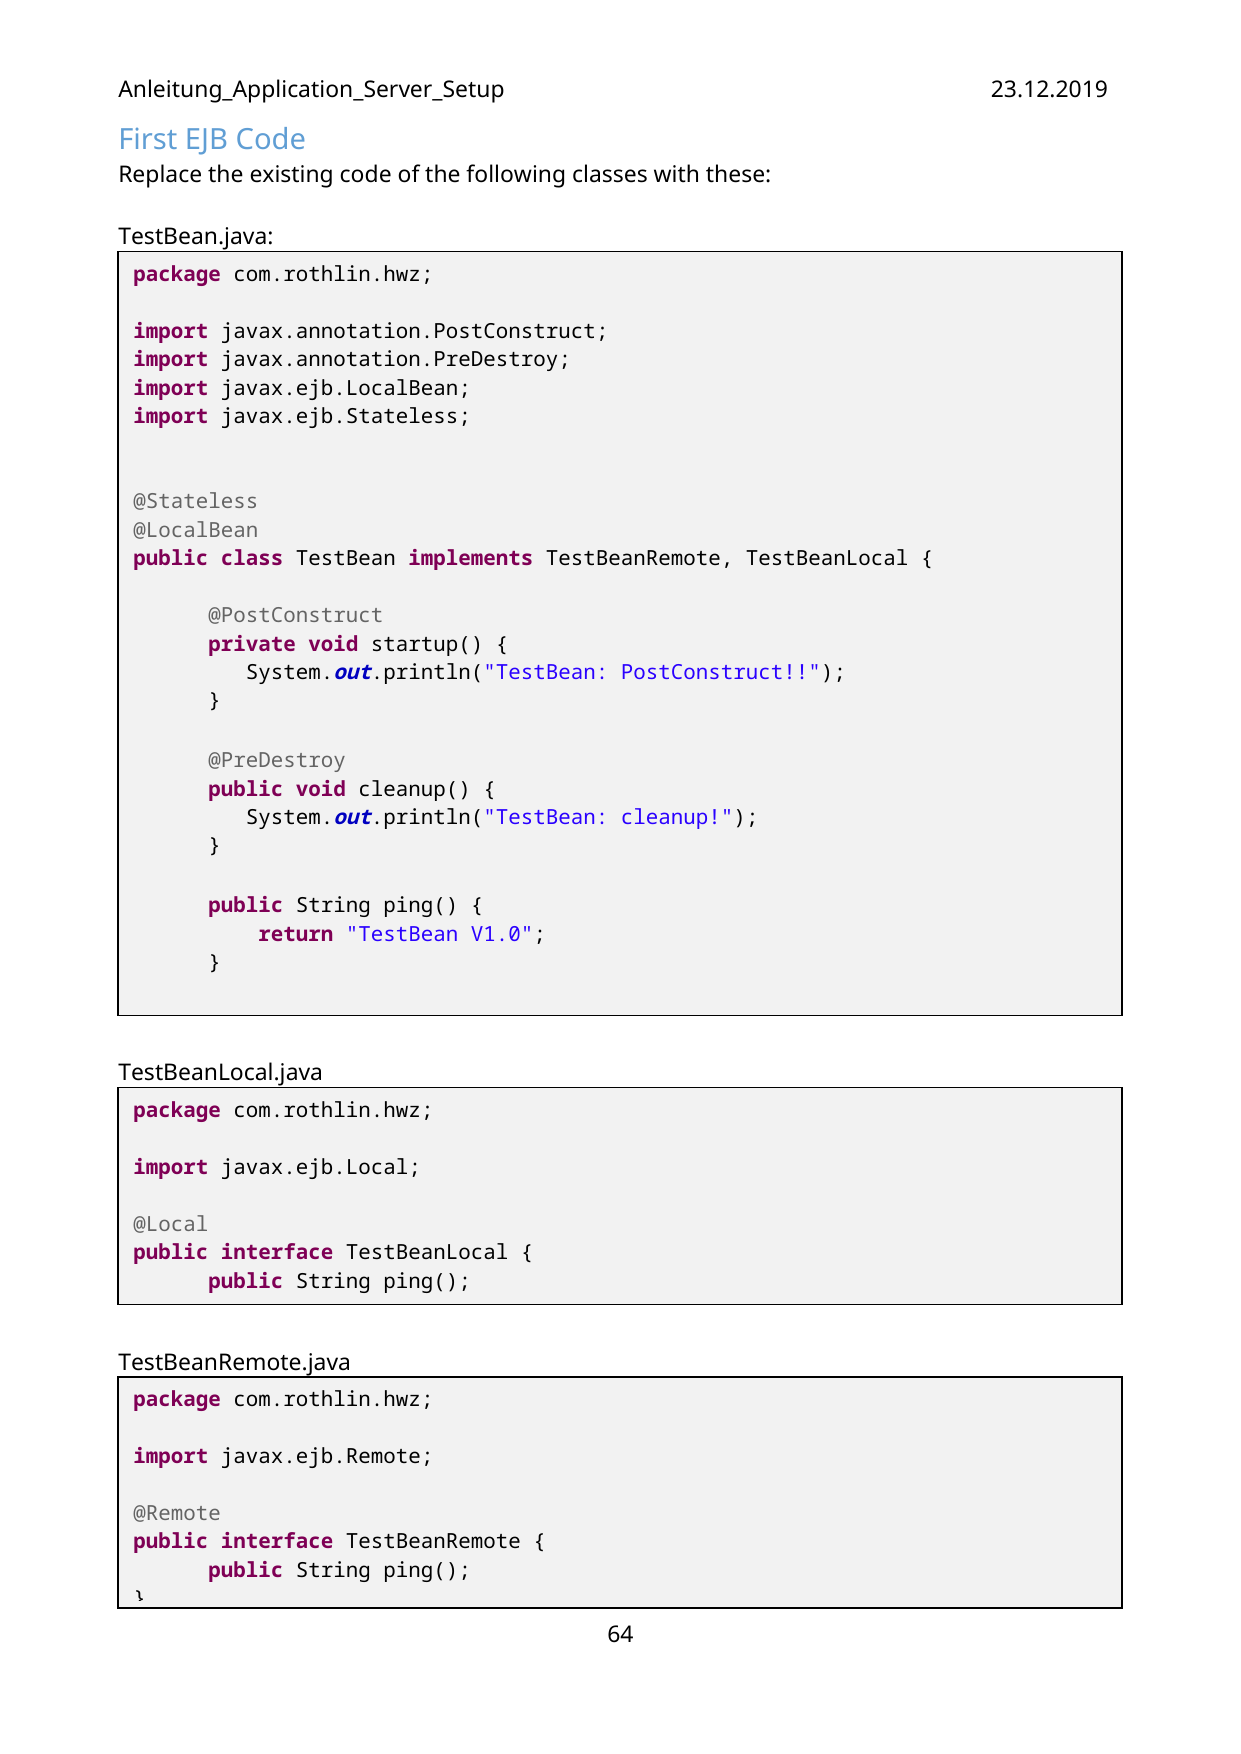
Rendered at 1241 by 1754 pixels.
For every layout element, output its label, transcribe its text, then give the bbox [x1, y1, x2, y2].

text TestBeanLocal.java [118, 1056, 1122, 1087]
text TestBeanRemote.java [118, 1346, 1122, 1376]
text First EJB Code [118, 118, 1122, 158]
text TestBean.java: [118, 220, 1122, 251]
text Replace the existing code of the following classes with these: [118, 158, 1122, 189]
